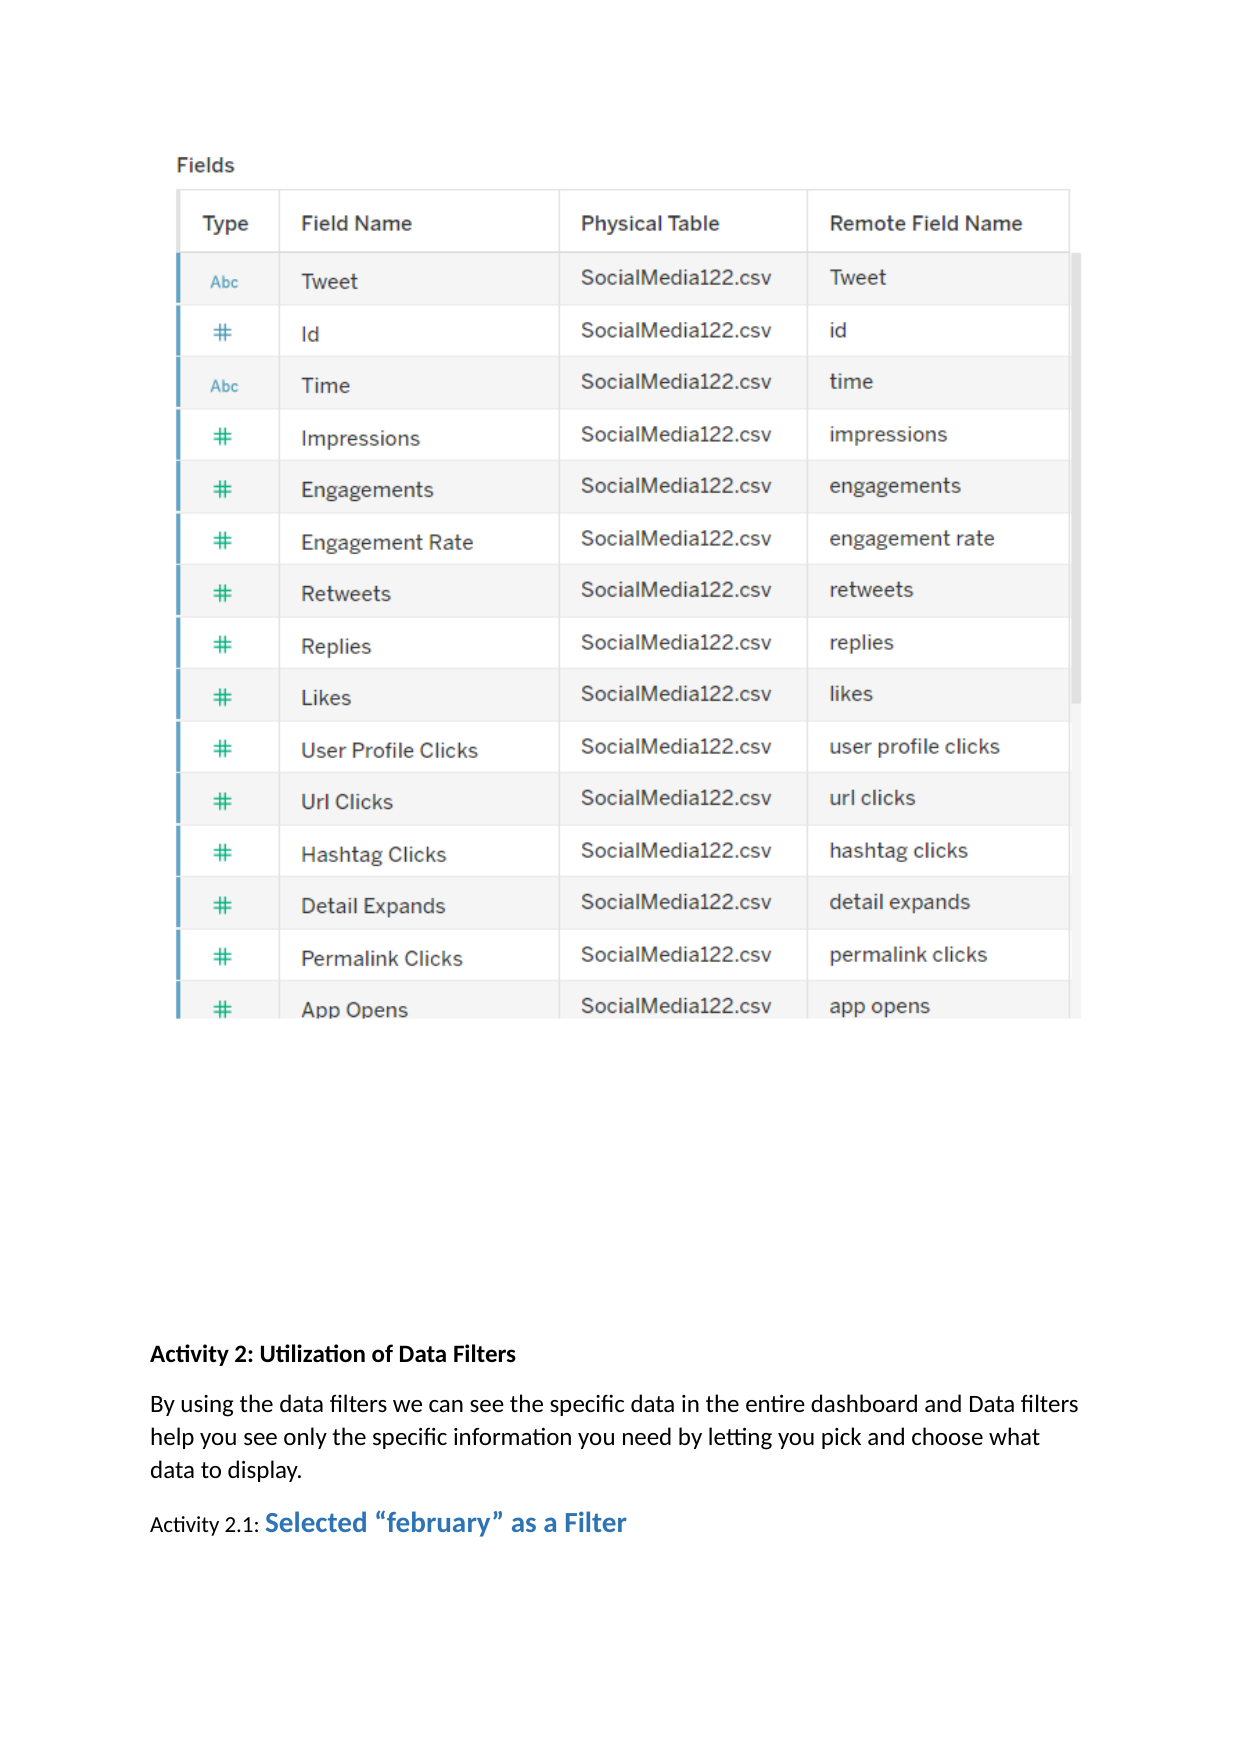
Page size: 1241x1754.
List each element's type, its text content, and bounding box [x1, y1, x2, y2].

text Activity 2: Utilization of Data Filters [150, 1339, 1090, 1369]
text Activity 2.1: Selected “february” as a Filter [150, 1504, 1090, 1539]
picture [150, 150, 1091, 1023]
text By using the data filters we can see the specific data in the entire dashboard and Data filters help you see only the specific information you need by letting you pick and choose what data to display. [150, 1388, 1090, 1484]
